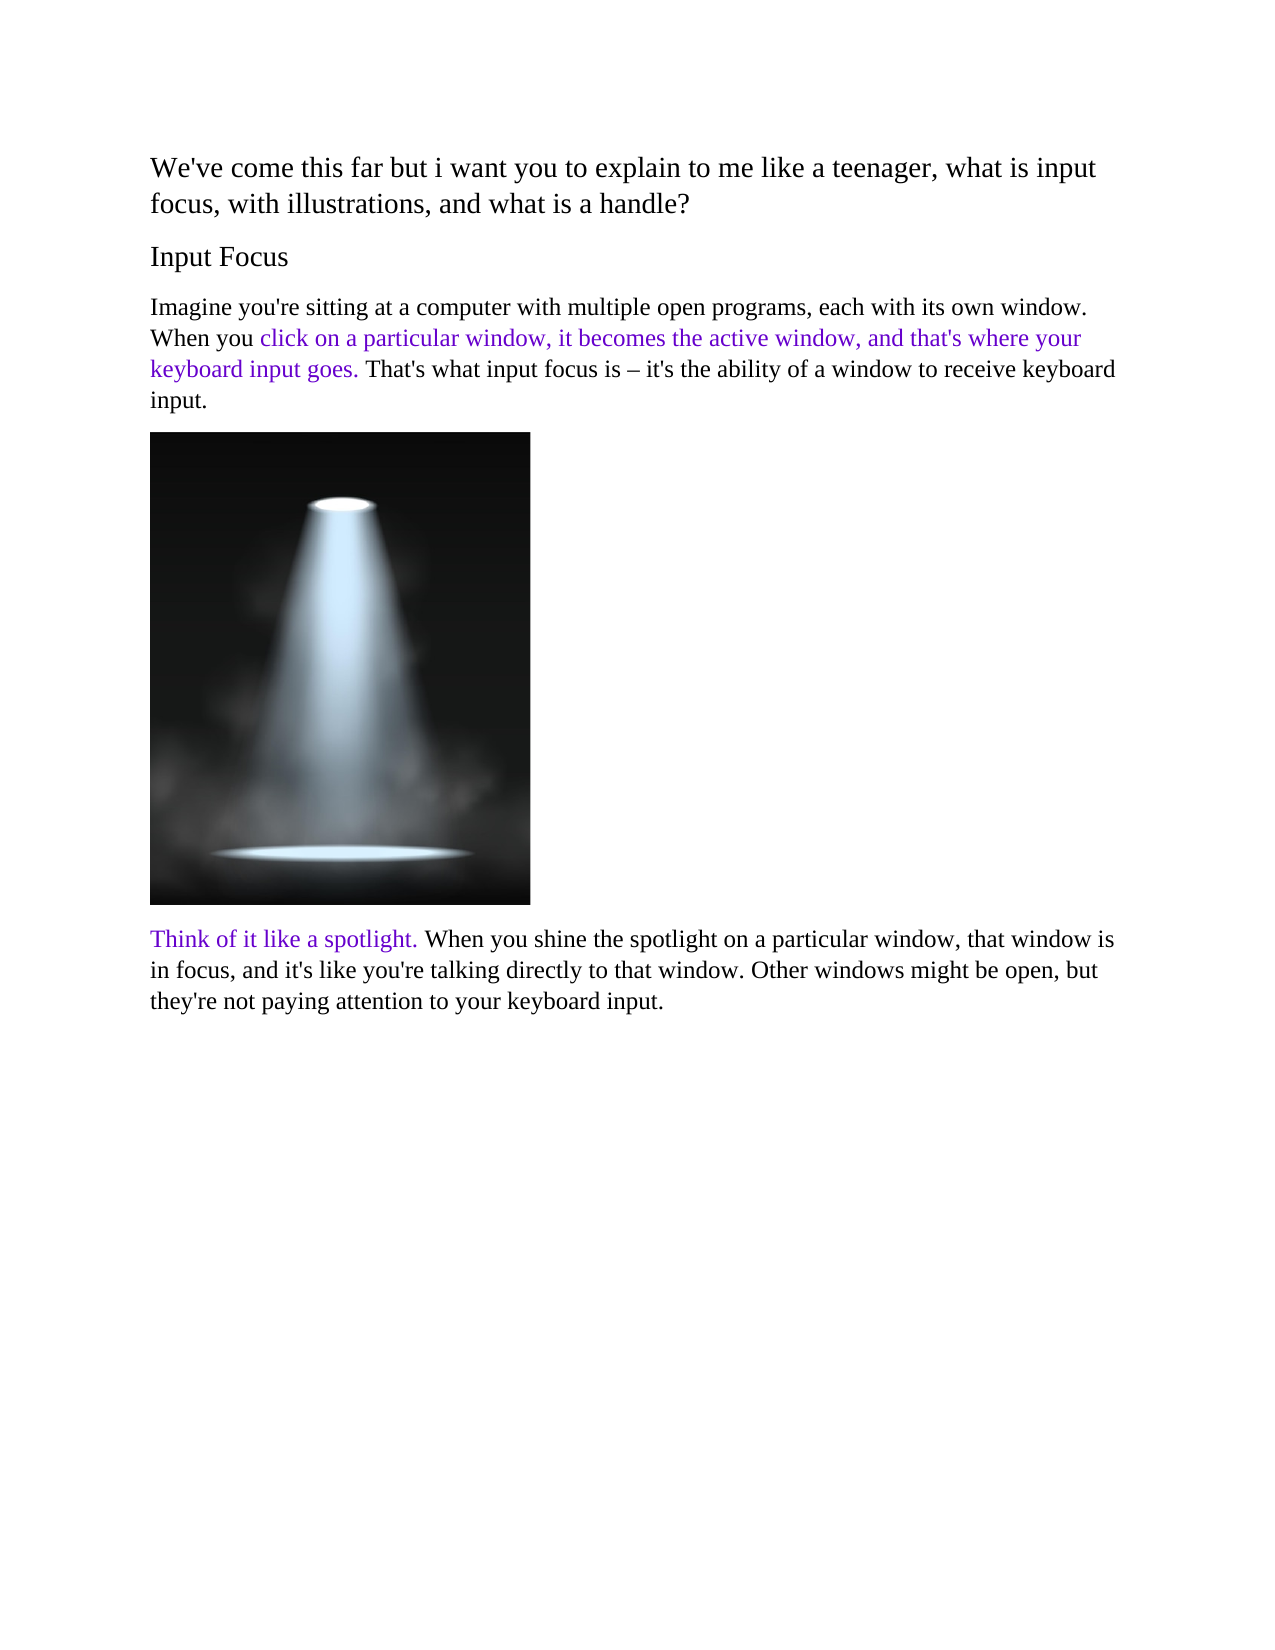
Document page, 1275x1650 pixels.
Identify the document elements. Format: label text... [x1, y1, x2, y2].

text Input Focus [150, 239, 1125, 272]
text We've come this far but i want you to explain to me like a teenager, what is input focus, with illustrations, and what is a handle? [150, 150, 1125, 220]
text Imagine you're sitting at a computer with multiple open programs, each with its own window. When you click on a particular window, it becomes the active window, and that's where your keyboard input goes. That's what input focus is – it's the ability of a window to receive keyboard input. [150, 292, 1125, 414]
text Think of it like a spotlight. When you shine the spotlight on a particular window, that window is in focus, and it's like you're talking directly to that window. Other windows might be open, but they're not paying attention to your keyboard input. [150, 924, 1125, 1014]
picture [150, 432, 531, 905]
